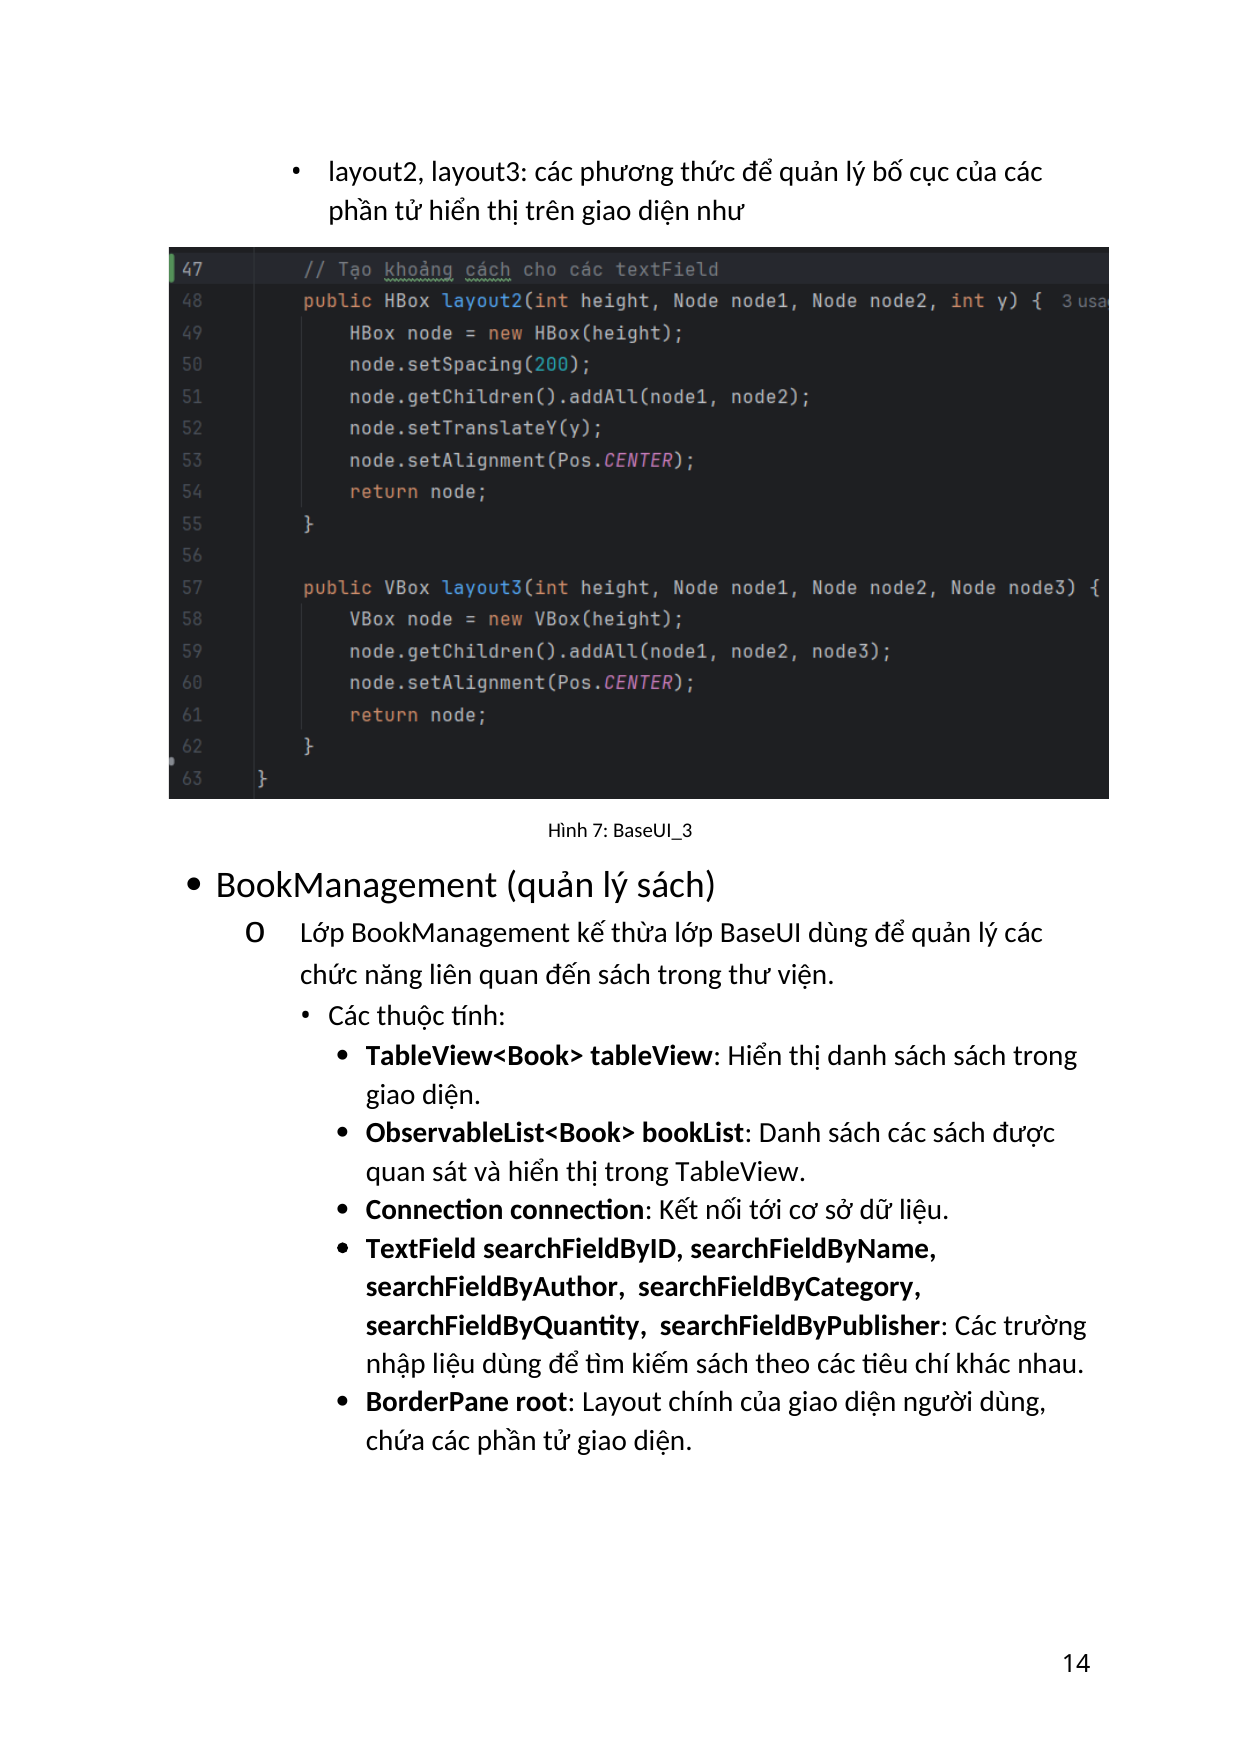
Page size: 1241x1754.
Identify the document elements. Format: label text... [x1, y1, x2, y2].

list TextField searchFieldByID, searchFieldByName, searchFieldByAuthor, searchFieldByCategory, searchFieldByQuantity, searchFieldByPublisher: Các trường nhập liệu dùng để tìm kiếm sách theo các tiêu chí khác nhau. [337, 1230, 1090, 1381]
list Các thuộc tính: [300, 995, 1090, 1034]
text Hình 7: BaseUI_3 [150, 817, 1090, 843]
list BookManagement (quản lý sách) [187, 861, 1090, 907]
list Lớp BookManagement kế thừa lớp BaseUI dùng để quản lý các chức năng liên quan đến sách trong thư viện. [244, 911, 1090, 992]
list layout2, layout3: các phương thức để quản lý bố cục của các phần tử hiển thị trên giao diện như [291, 150, 1090, 228]
picture [168, 247, 1109, 799]
list BorderPane root: Layout chính của giao diện người dùng, chứa các phần tử giao diện. [337, 1383, 1090, 1457]
list ObservableList<Book> bookList: Danh sách các sách được quan sát và hiển thị trong TableView. [337, 1114, 1090, 1188]
list Connection connection: Kết nối tới cơ sở dữ liệu. [337, 1191, 1090, 1227]
list TableView<Book> tableView: Hiển thị danh sách sách trong giao diện. [337, 1037, 1090, 1112]
